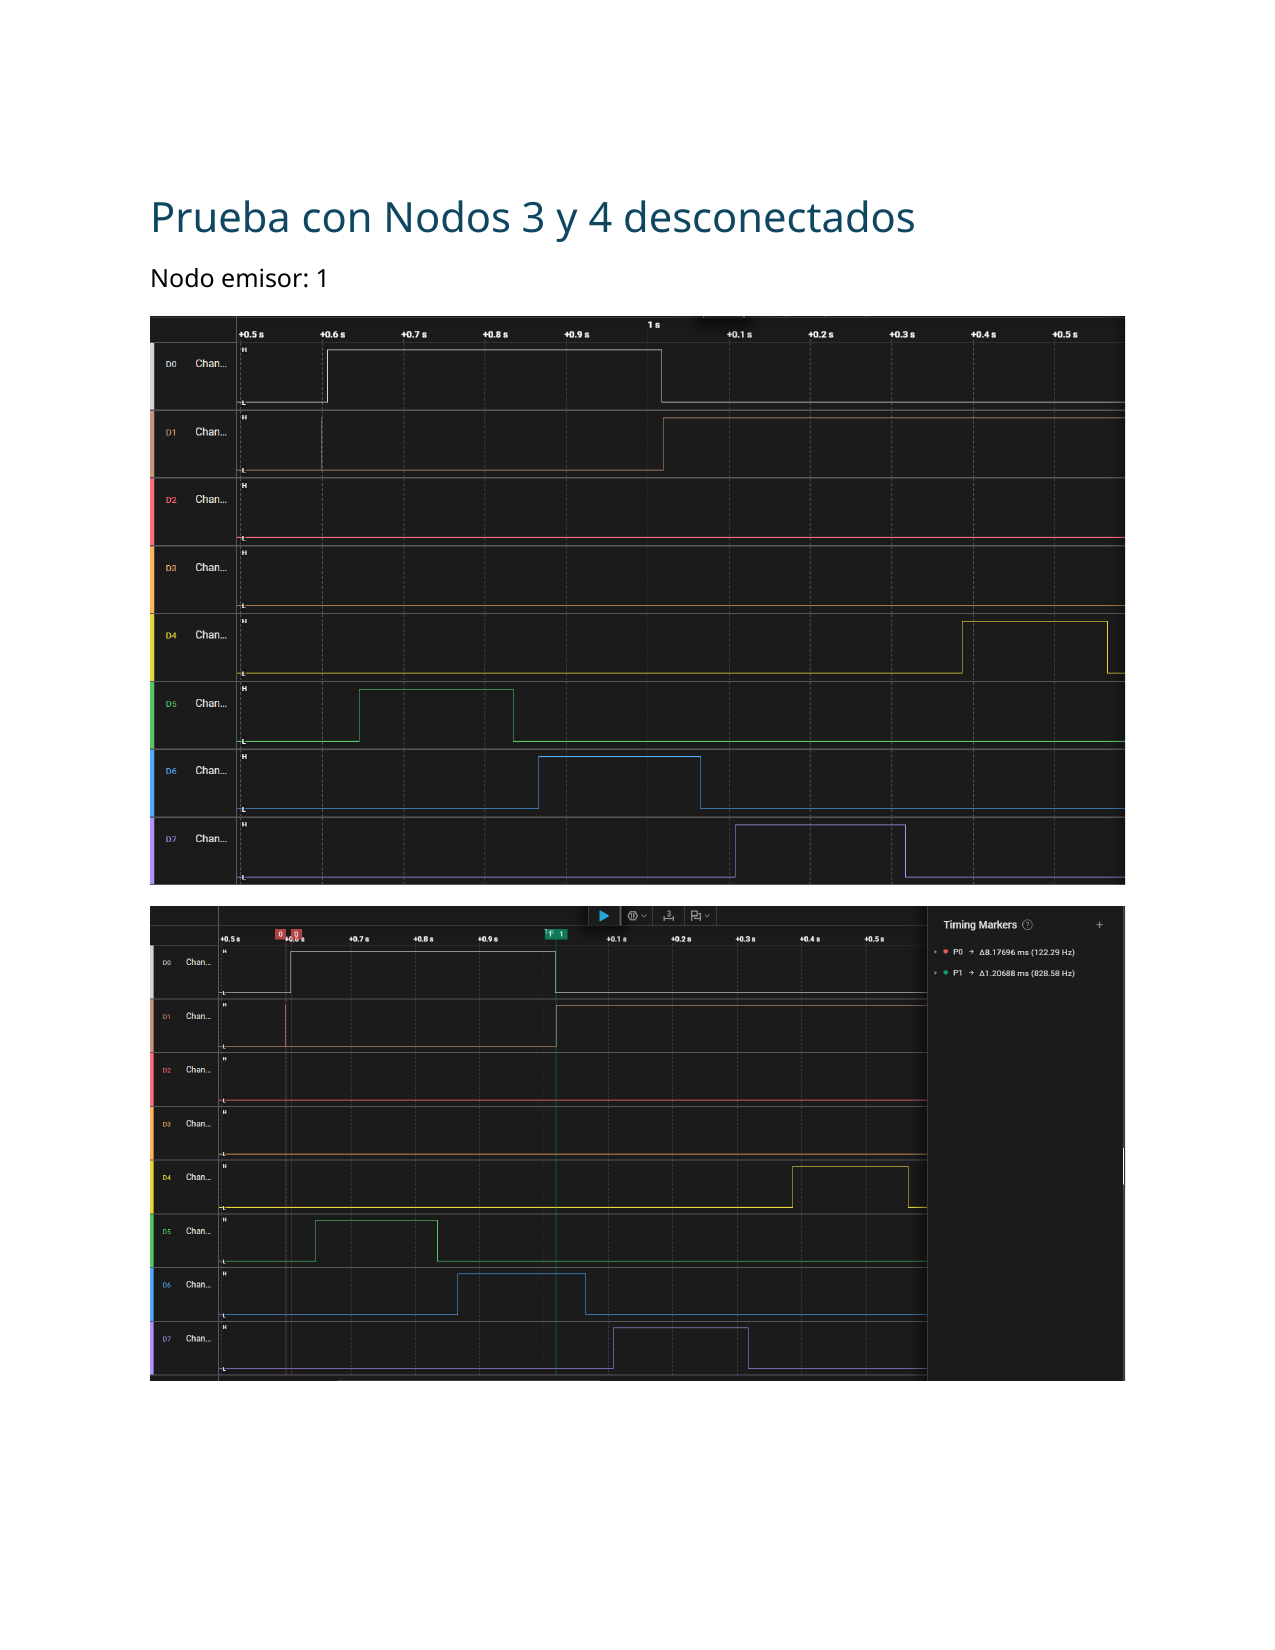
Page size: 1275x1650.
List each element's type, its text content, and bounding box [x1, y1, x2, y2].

subtitle Prueba con Nodos 3 y 4 desconectados [150, 187, 1125, 244]
picture [150, 906, 1125, 1381]
picture [150, 316, 1125, 885]
text Nodo emisor: 1 [150, 261, 1125, 295]
